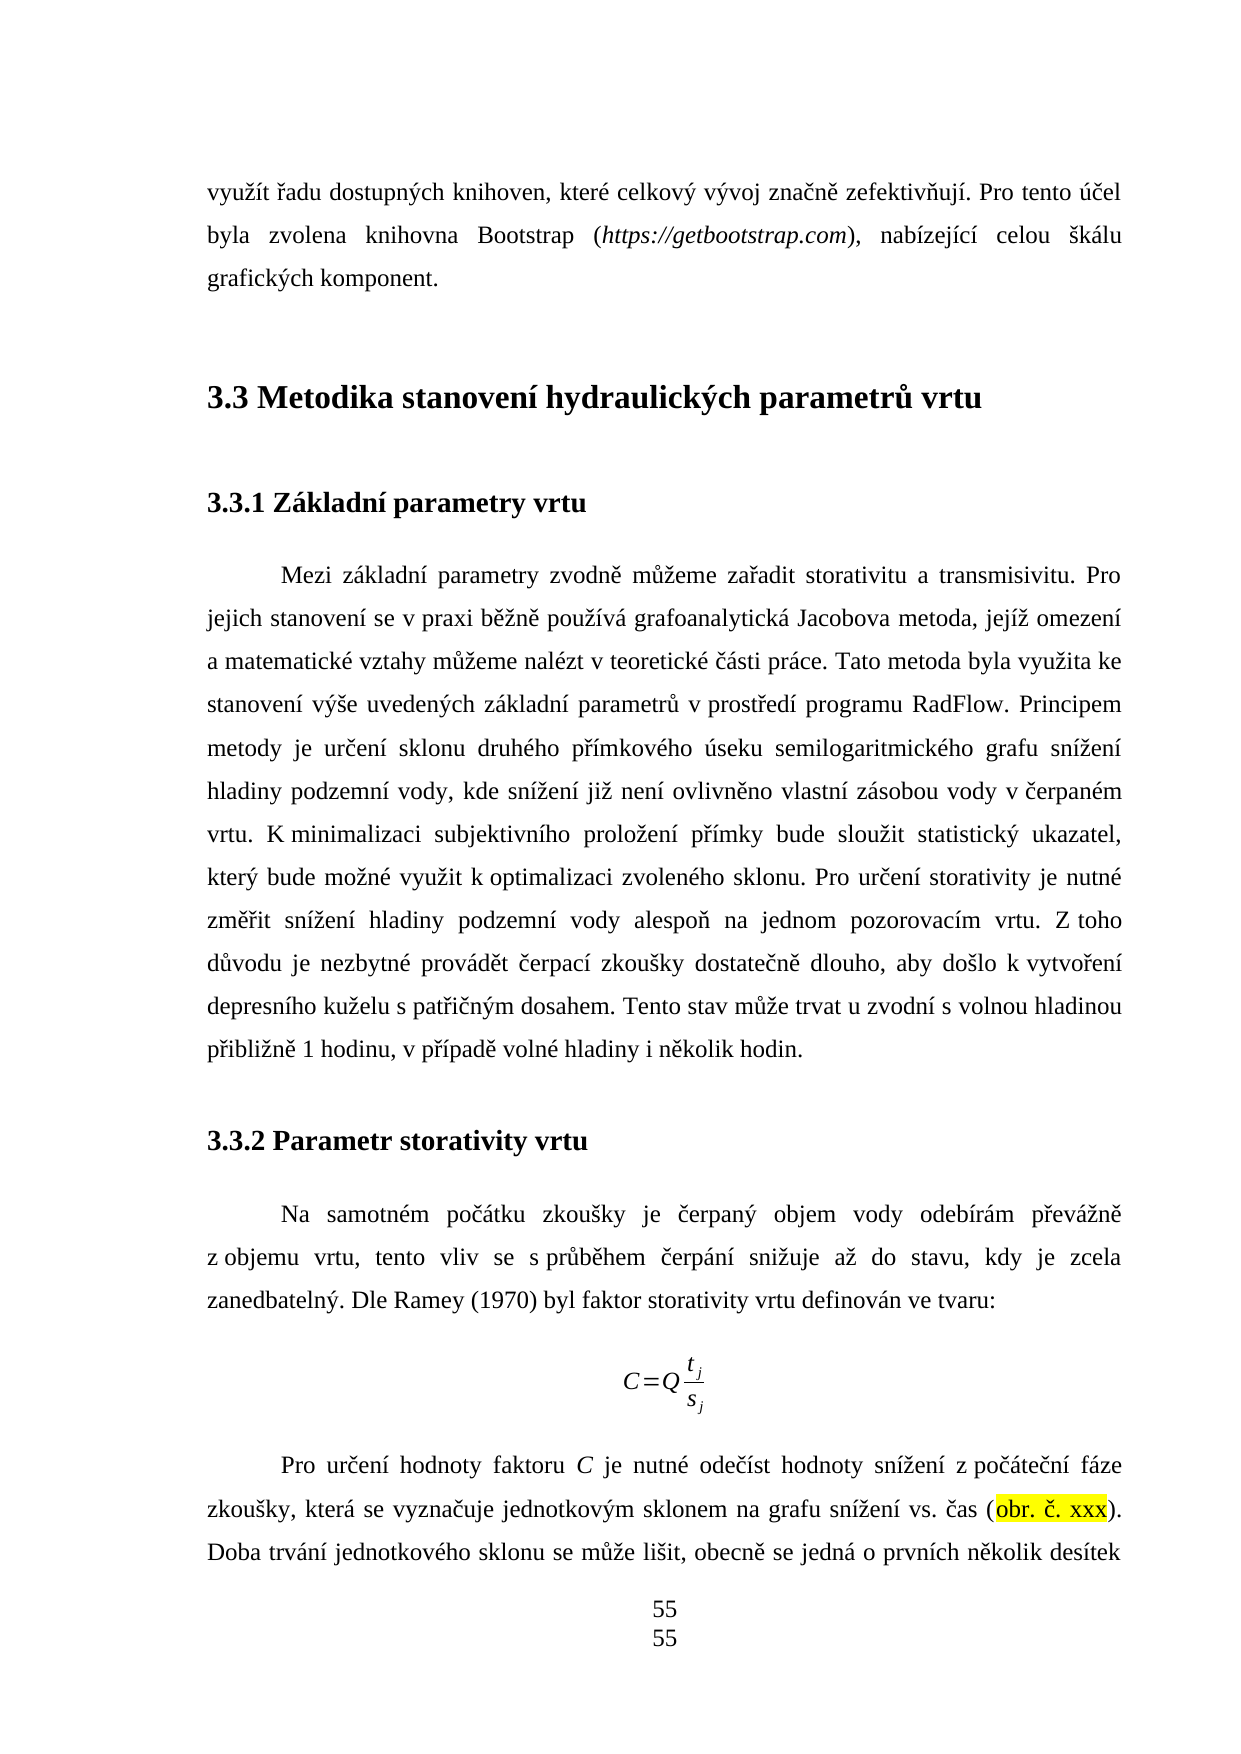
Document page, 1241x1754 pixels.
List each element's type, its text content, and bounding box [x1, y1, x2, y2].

text Mezi základní parametry zvodně můžeme zařadit storativitu a transmisivitu. Pro jejich stanovení se v praxi běžně používá grafoanalytická Jacobova metoda, jejíž omezení a matematické vztahy můžeme nalézt v teoretické části práce. Tato metoda byla využita ke stanovení výše uvedených základní parametrů v prostředí programu RadFlow. Principem metody je určení sklonu druhého přímkového úseku semilogaritmického grafu snížení hladiny podzemní vody, kde snížení již není ovlivněno vlastní zásobou vody v čerpaném vrtu. K minimalizaci subjektivního proložení přímky bude sloužit statistický ukazatel, který bude možné využit k optimalizaci zvoleného sklonu. Pro určení storativity je nutné změřit snížení hladiny podzemní vody alespoň na jednom pozorovacím vrtu. Z toho důvodu je nezbytné provádět čerpací zkoušky dostatečně dlouho, aby došlo k vytvoření depresního kuželu s patřičným dosahem. Tento stav může trvat u zvodní s volnou hladinou přibližně 1 hodinu, v případě volné hladiny i několik hodin. [207, 560, 1122, 1063]
text Na samotném počátku zkoušky je čerpaný objem vody odebírám převážně z objemu vrtu, tento vliv se s průběhem čerpání snižuje až do stavu, kdy je zcela zanedbatelný. Dle Ramey (1970) byl faktor storativity vrtu definován ve tvaru: [207, 1199, 1122, 1314]
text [207, 1451, 1122, 1566]
subtitle 3.3.1 Základní parametry vrtu [207, 485, 1122, 518]
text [207, 177, 1122, 292]
subtitle 3.3 Metodika stanovení hydraulických parametrů vrtu [207, 377, 1122, 416]
subtitle 3.3.2 Parametr storativity vrtu [207, 1123, 1122, 1157]
